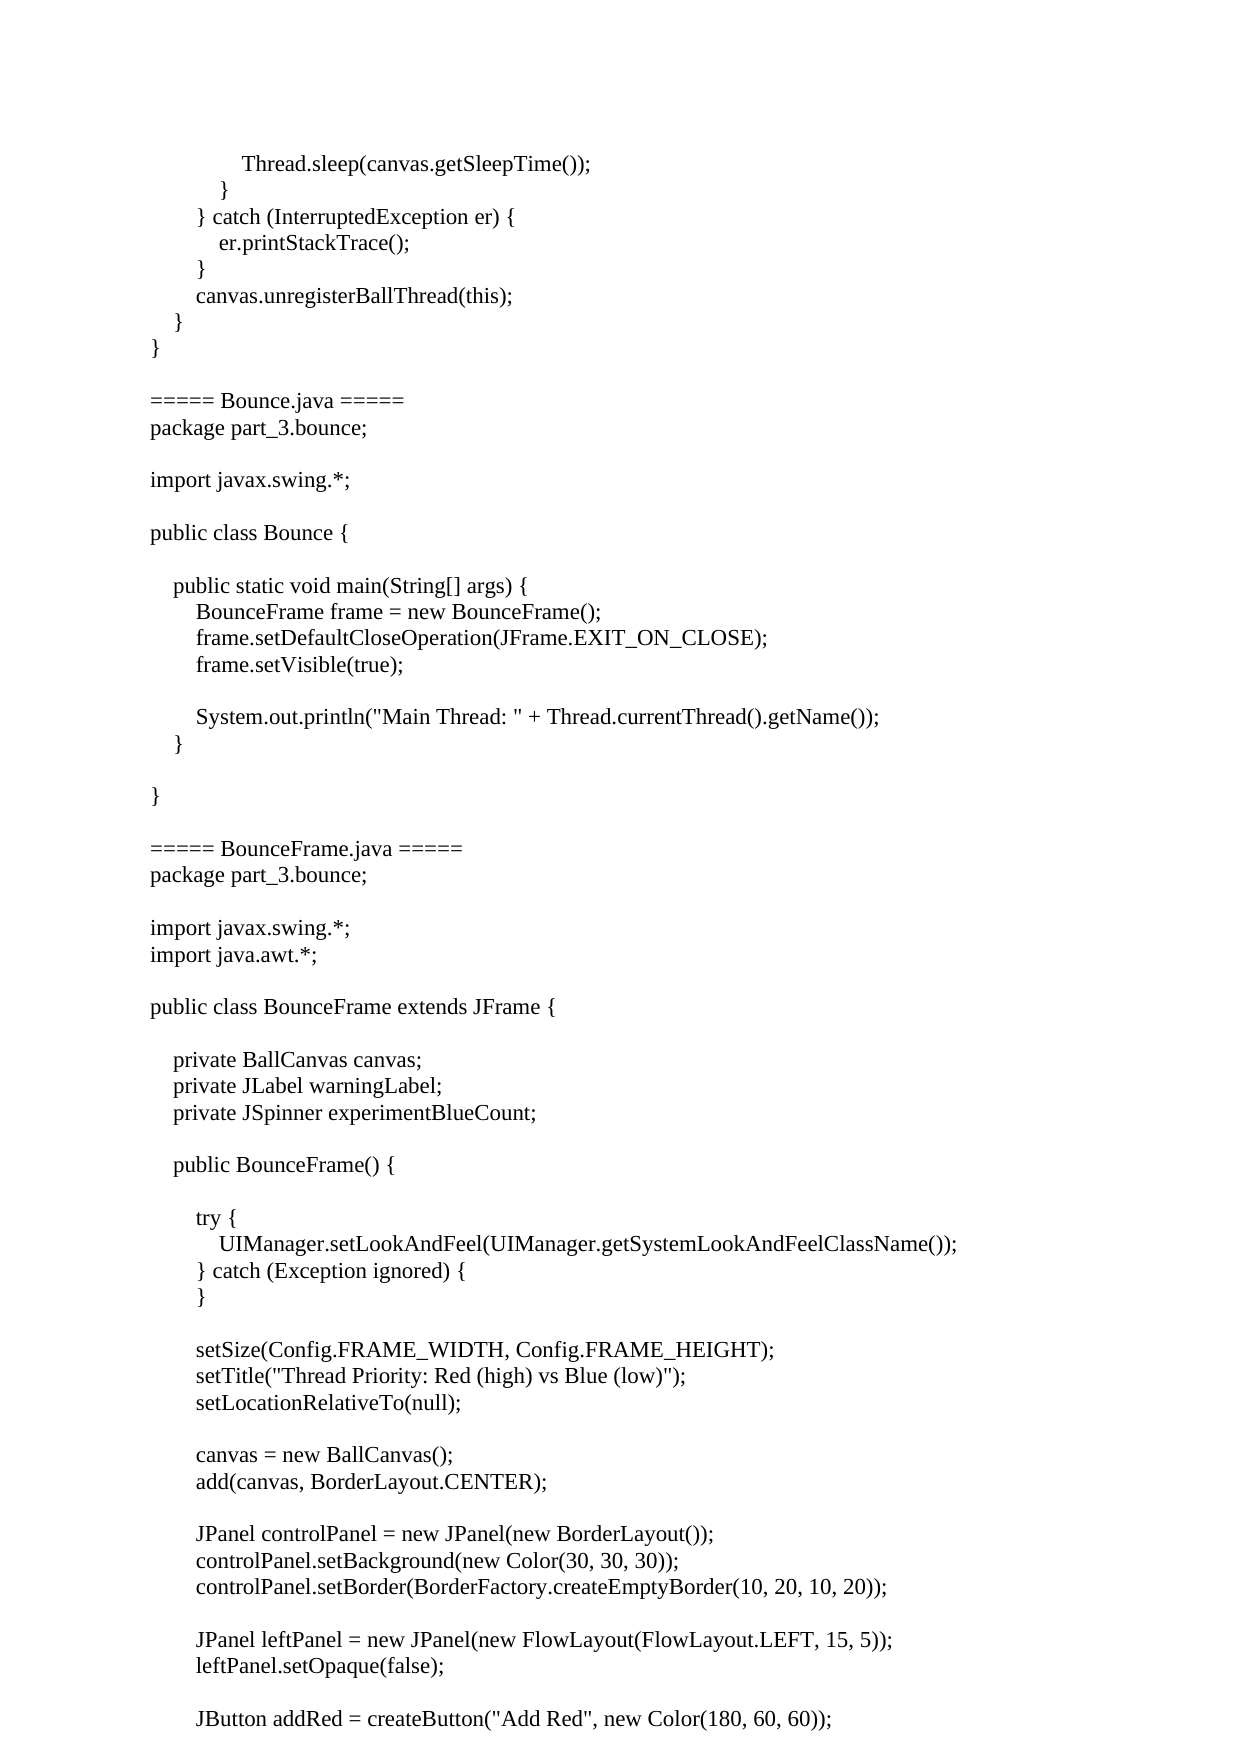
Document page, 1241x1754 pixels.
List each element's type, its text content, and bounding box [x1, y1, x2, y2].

text ===== Bounce.java ===== [150, 387, 1090, 413]
text controlPanel.setBackground(new Color(30, 30, 30)); [150, 1547, 1090, 1573]
text setLocationRelativeTo(null); [150, 1389, 1090, 1415]
text public class Bounce { [150, 519, 1090, 545]
text JPanel leftPanel = new JPanel(new FlowLayout(FlowLayout.LEFT, 15, 5)); [150, 1626, 1090, 1652]
text JButton addRed = createButton("Add Red", new Color(180, 60, 60)); [150, 1705, 1090, 1731]
text package part_3.bounce; [150, 413, 1090, 440]
text leftPanel.setOpaque(false); [150, 1652, 1090, 1678]
text public class BounceFrame extends JFrame { [150, 993, 1090, 1020]
text System.out.println("Main Thread: " + Thread.currentThread().getName()); [150, 703, 1090, 730]
text ===== BounceFrame.java ===== [150, 835, 1090, 862]
text private JLabel warningLabel; [150, 1072, 1090, 1099]
text public static void main(String[] args) { [150, 572, 1090, 598]
text canvas.unregisterBallThread(this); [150, 282, 1090, 308]
text UIManager.setLookAndFeel(UIManager.getSystemLookAndFeelClassName()); [150, 1231, 1090, 1257]
text er.printStackTrace(); [150, 229, 1090, 255]
text } catch (InterruptedException er) { [150, 203, 1090, 229]
text setTitle("Thread Priority: Red (high) vs Blue (low)"); [150, 1362, 1090, 1389]
text private JSpinner experimentBlueCount; [150, 1099, 1090, 1125]
text JPanel controlPanel = new JPanel(new BorderLayout()); [150, 1520, 1090, 1547]
text } [150, 782, 1090, 809]
text } catch (Exception ignored) { [150, 1257, 1090, 1283]
text private BallCanvas canvas; [150, 1046, 1090, 1072]
text package part_3.bounce; [150, 862, 1090, 888]
text } [150, 1283, 1090, 1309]
text } [150, 730, 1090, 756]
text setSize(Config.FRAME_WIDTH, Config.FRAME_HEIGHT); [150, 1336, 1090, 1362]
text try { [150, 1204, 1090, 1231]
text import javax.swing.*; [150, 466, 1090, 493]
text } [150, 308, 1090, 334]
text } [150, 176, 1090, 203]
text canvas = new BallCanvas(); [150, 1441, 1090, 1468]
text controlPanel.setBorder(BorderFactory.createEmptyBorder(10, 20, 10, 20)); [150, 1573, 1090, 1599]
text BounceFrame frame = new BounceFrame(); [150, 598, 1090, 624]
text import javax.swing.*; [150, 914, 1090, 941]
text import java.awt.*; [150, 941, 1090, 967]
text Thread.sleep(canvas.getSleepTime()); [150, 150, 1090, 176]
text add(canvas, BorderLayout.CENTER); [150, 1468, 1090, 1494]
text public BounceFrame() { [150, 1151, 1090, 1178]
text } [150, 334, 1090, 361]
text frame.setVisible(true); [150, 651, 1090, 677]
text } [150, 255, 1090, 282]
text frame.setDefaultCloseOperation(JFrame.EXIT_ON_CLOSE); [150, 624, 1090, 651]
